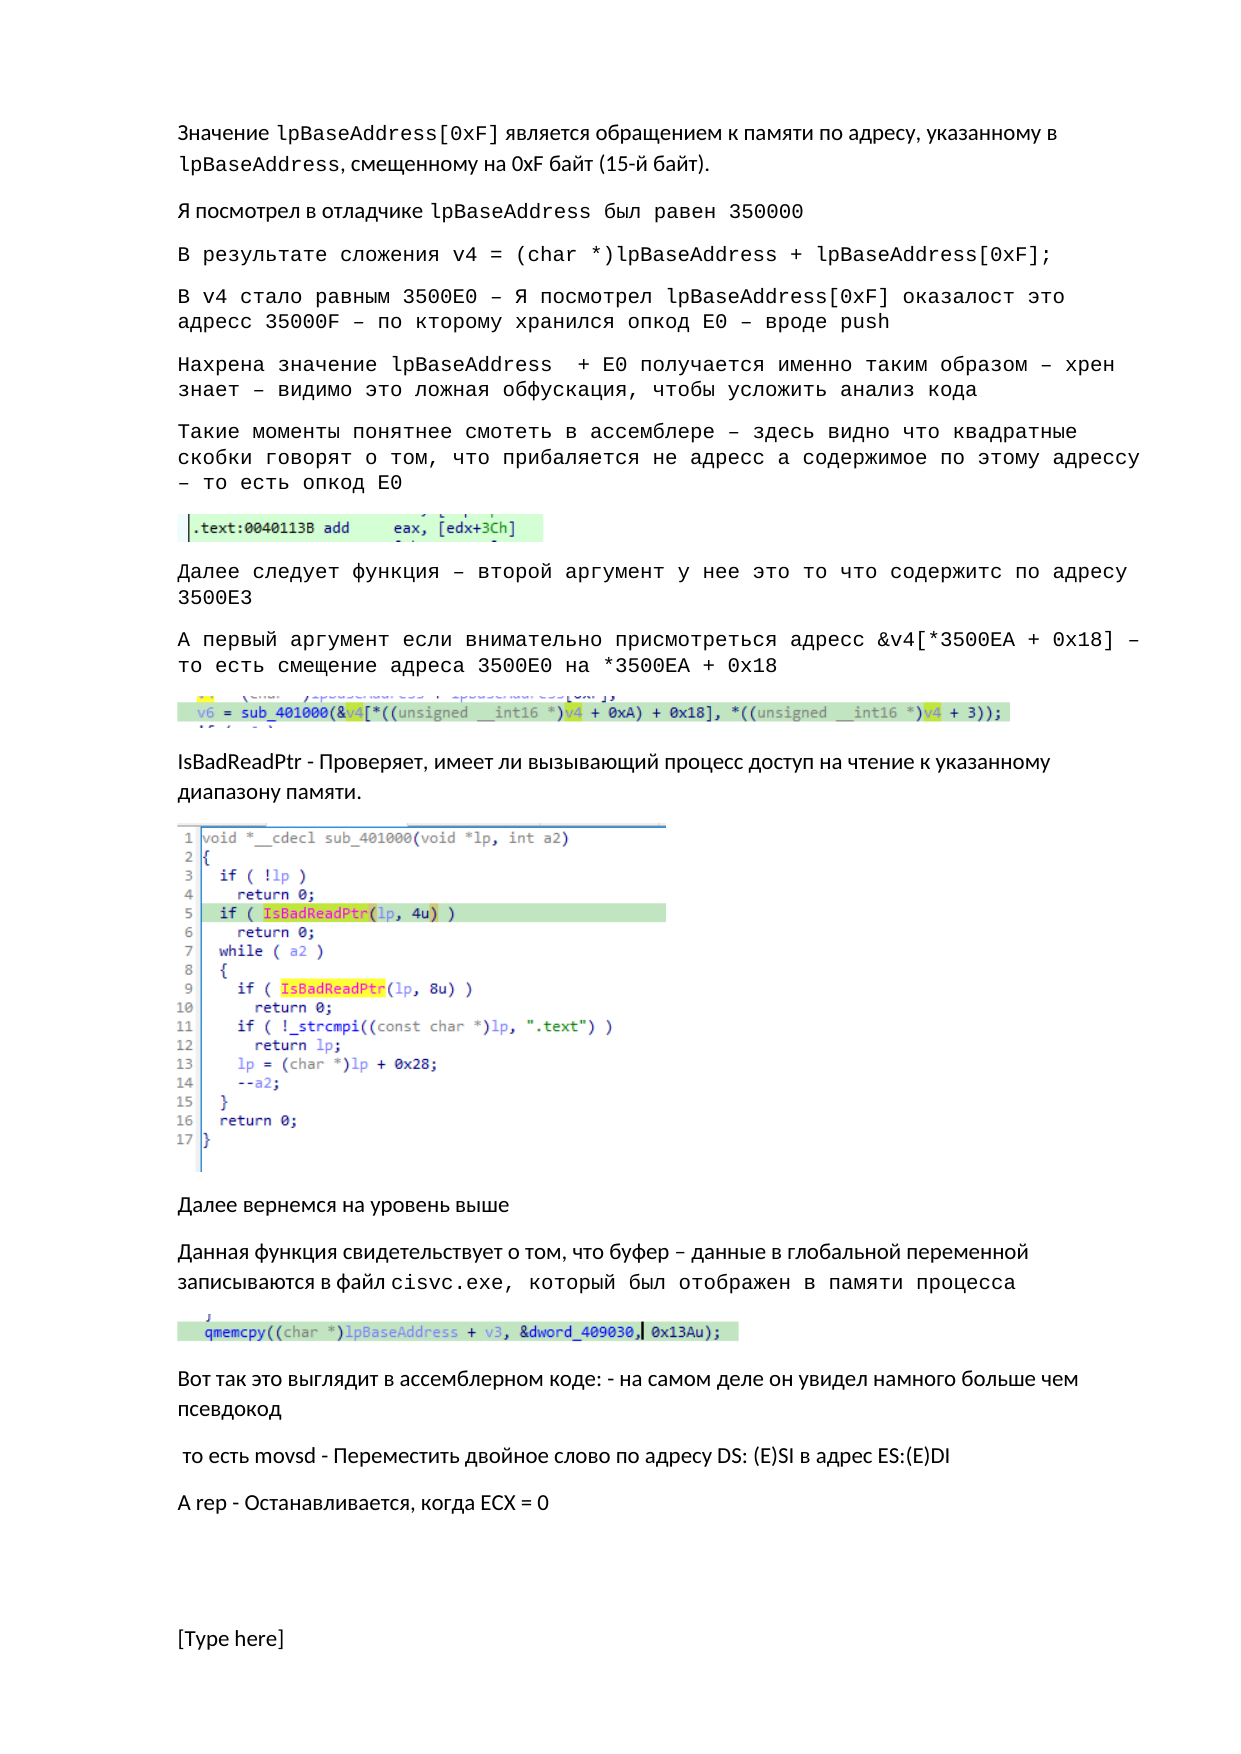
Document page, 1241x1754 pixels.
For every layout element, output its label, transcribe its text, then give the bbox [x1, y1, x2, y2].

picture [177, 514, 544, 542]
text IsBadReadPtr - Проверяет, имеет ли вызывающий процесс доступ на чтение к указанному диапазону памяти. [177, 747, 1152, 805]
text Нахрена значение lpBaseAddress + E0 получается именно таким образом – хрен знает – видимо это ложная обфускация, чтобы усложить анализ кода [177, 353, 1152, 403]
text Далее следует функция – второй аргумент у нее это то что содержитс по адресу 3500E3 [177, 561, 1152, 611]
text Такие моменты понятнее смотеть в ассемблере – здесь видно что квадратные скобки говорят о том, что прибаляется не адресс а содержимое по этому адрессу – то есть опкод E0 [177, 421, 1152, 496]
text В результате сложения v4 = (char *)lpBaseAddress + lpBaseAddress[0xF]; [177, 244, 1152, 267]
text то есть movsd - Переместить двойное слово по адресу DS: (E)SI в адрес ES:(E)DI [177, 1441, 1152, 1469]
text А первый аргумент если внимательно присмотреться адресс &v4[*3500EA + 0x18] – то есть смещение адреса 3500E0 на *3500EA + 0x18 [177, 629, 1152, 678]
text Я посмотрел в отладчике lpBaseAddress был равен 350000 [177, 196, 1152, 225]
text Далее вернемся на уровень выше [177, 1190, 1152, 1218]
picture [177, 696, 1010, 728]
picture [177, 1314, 739, 1345]
text Значение lpBaseAddress[0xF] является обращением к памяти по адресу, указанному в lpBaseAddress, смещенному на 0xF байт (15-й байт). [177, 118, 1152, 177]
text Вот так это выглядит в ассемблерном коде: - на самом деле он увидел намного больше чем псевдокод [177, 1364, 1152, 1422]
text А rep - Останавливается, когда ECX = 0 [177, 1488, 1152, 1516]
picture [177, 823, 666, 1172]
text В v4 стало равным 3500E0 – Я посмотрел lpBaseAddress[0xF] оказалост это адресс 35000F – по кторому хранился опкод E0 – вроде push [177, 286, 1152, 335]
text Данная функция свидетельствует о том, что буфер – данные в глобальной переменной записываются в файл cisvc.exe, который был отображен в памяти процесса [177, 1237, 1152, 1296]
